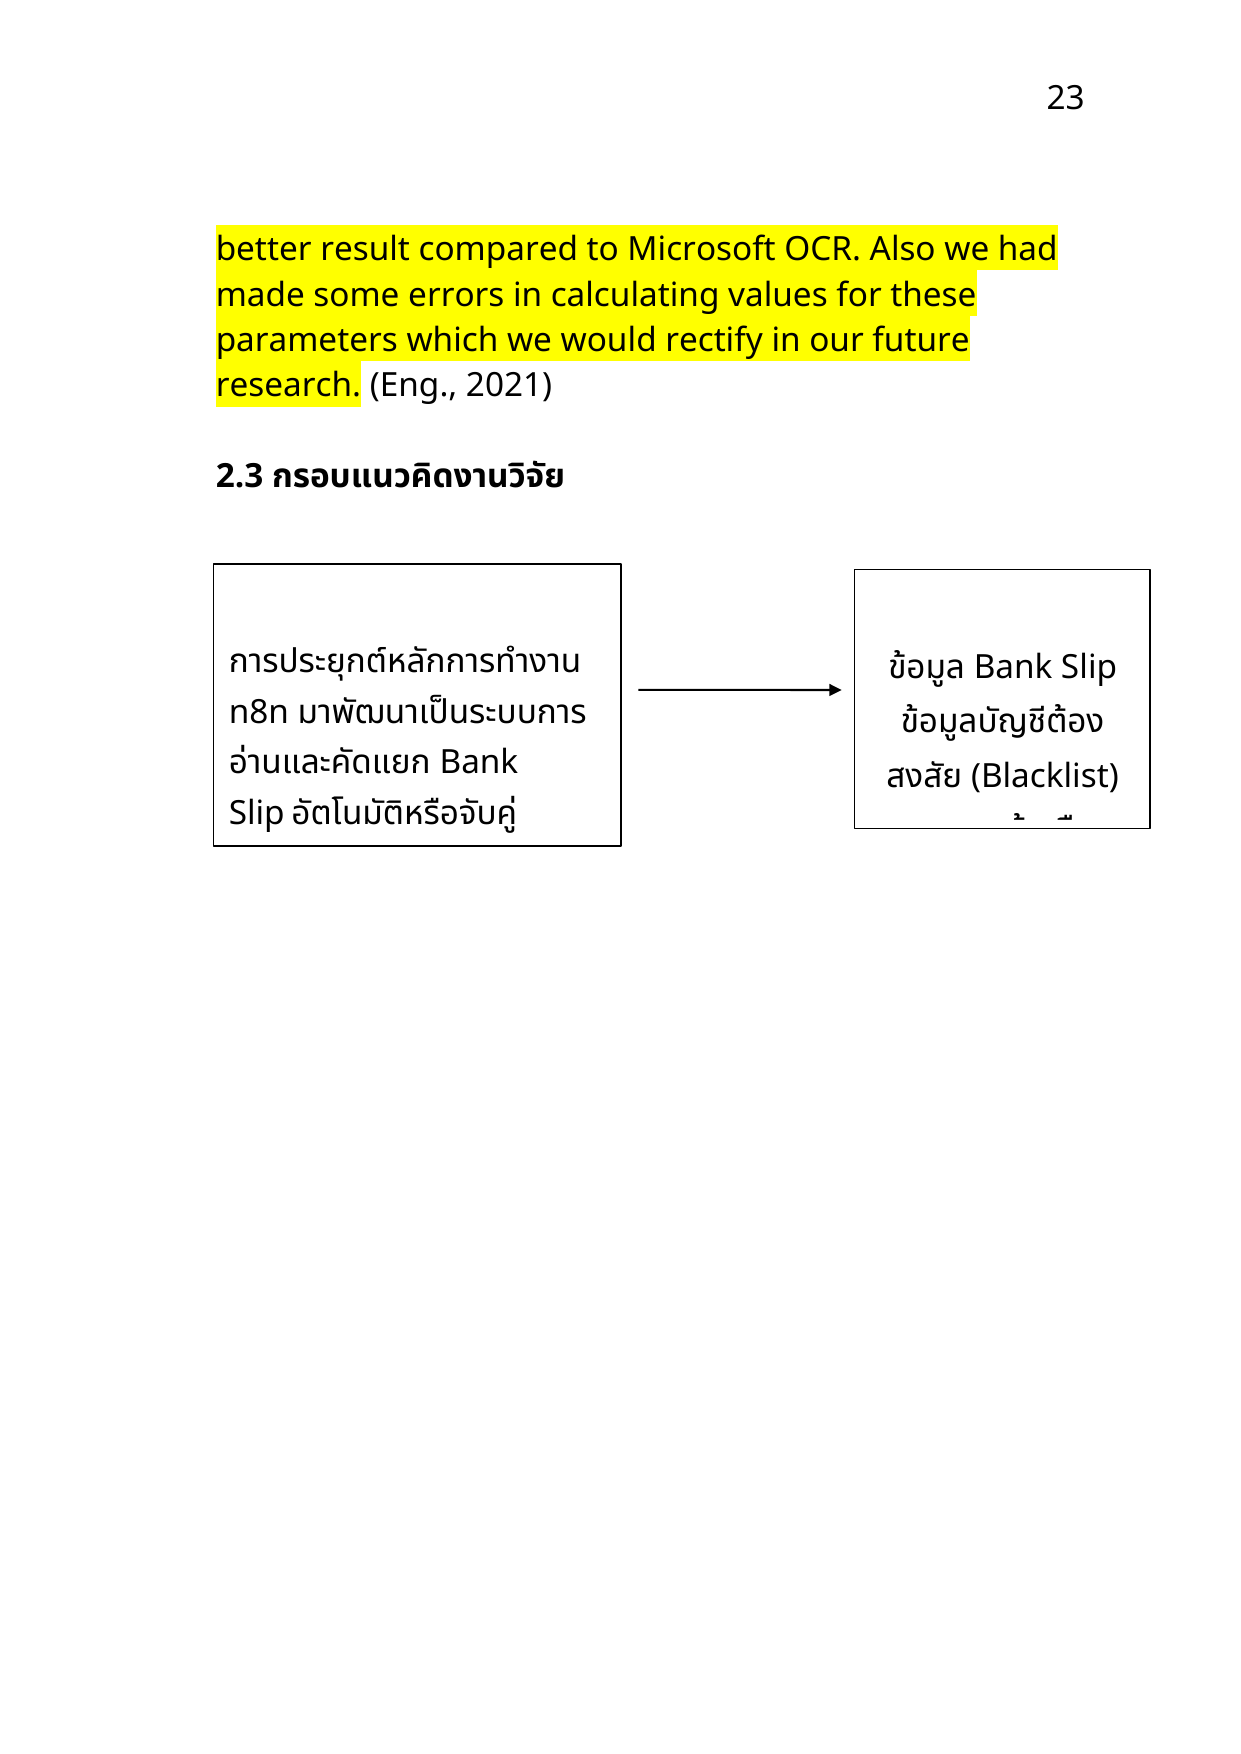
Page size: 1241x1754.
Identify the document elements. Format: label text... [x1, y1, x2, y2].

subtitle 2.3 กรอบแนวคิดงานวิจัย [216, 452, 1090, 503]
